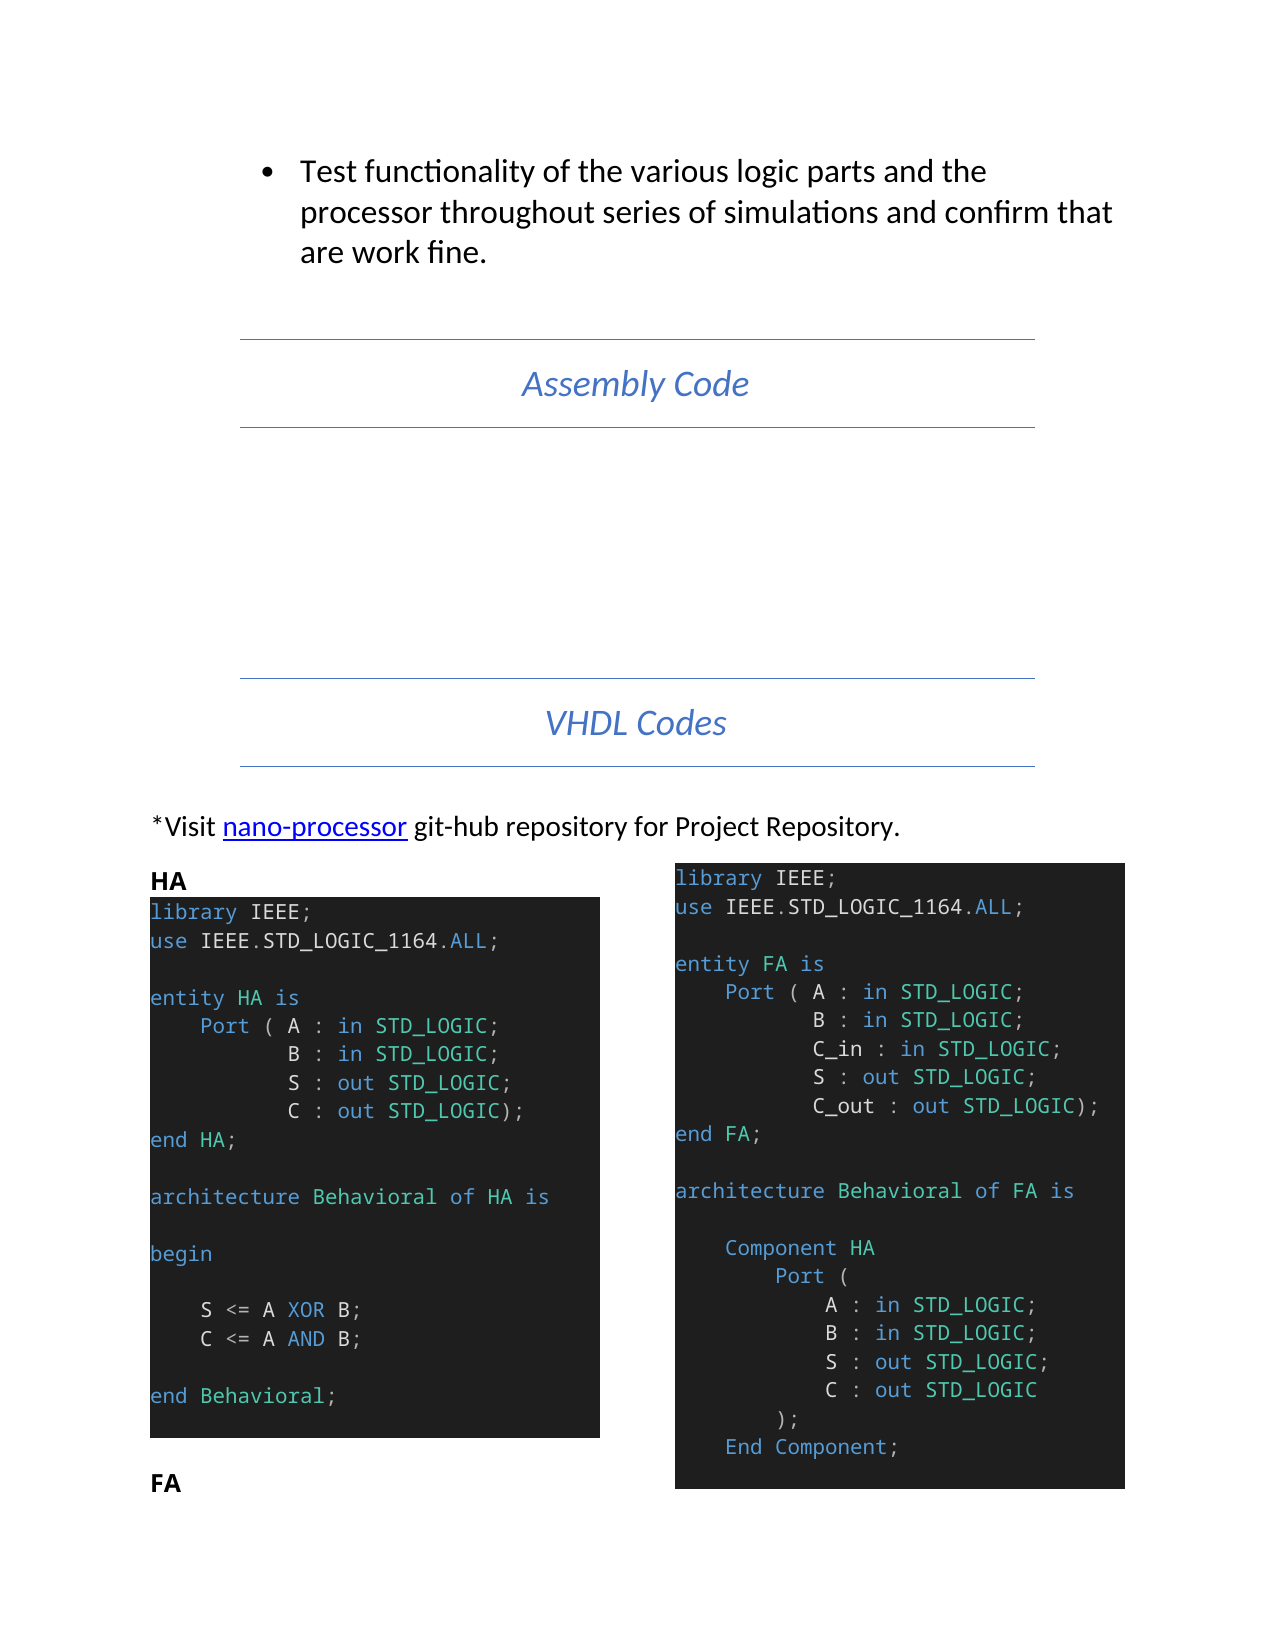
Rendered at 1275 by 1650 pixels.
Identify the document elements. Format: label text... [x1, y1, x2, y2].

text C_in : in STD_LOGIC; [675, 1034, 1125, 1062]
text architecture Behavioral of FA is [675, 1176, 1125, 1204]
text C <= A AND B; [150, 1324, 600, 1352]
text B : in STD_LOGIC; [150, 1039, 600, 1068]
text Port ( [675, 1261, 1125, 1290]
text C : out STD_LOGIC [675, 1375, 1125, 1404]
text entity HA is [150, 983, 600, 1011]
text S : out STD_LOGIC; [675, 1062, 1125, 1091]
text end HA; [150, 1125, 600, 1153]
text use IEEE.STD_LOGIC_1164.ALL; [150, 926, 600, 954]
text architecture Behavioral of HA is [150, 1182, 600, 1210]
text end Behavioral; [150, 1381, 600, 1409]
text B : in STD_LOGIC; [675, 1006, 1125, 1034]
text C_out : out STD_LOGIC); [675, 1091, 1125, 1119]
text VHDL Codes [240, 679, 1035, 766]
text A : in STD_LOGIC; [675, 1290, 1125, 1318]
text *Visit nano-processor git-hub repository for Project Repository. [150, 808, 1125, 844]
text use IEEE.STD_LOGIC_1164.ALL; [675, 892, 1125, 920]
text End Component; [675, 1432, 1125, 1461]
text Assembly Code [240, 340, 1035, 427]
text S : out STD_LOGIC; [675, 1347, 1125, 1375]
text S <= A XOR B; [150, 1296, 600, 1324]
text HA [150, 863, 600, 897]
text B : in STD_LOGIC; [675, 1318, 1125, 1347]
text FA [150, 1466, 600, 1500]
text library IEEE; [150, 897, 600, 926]
text Port ( A : in STD_LOGIC; [150, 1011, 600, 1039]
text Port ( A : in STD_LOGIC; [675, 977, 1125, 1006]
text C : out STD_LOGIC); [150, 1096, 600, 1125]
text begin [150, 1239, 600, 1267]
text ); [675, 1404, 1125, 1432]
text entity FA is [675, 949, 1125, 977]
text end FA; [675, 1119, 1125, 1148]
text Component HA [675, 1233, 1125, 1261]
text library IEEE; [675, 863, 1125, 892]
list Test functionality of the various logic parts and the processor throughout series of simulations and confirm that are work fine. [262, 150, 1125, 272]
text S : out STD_LOGIC; [150, 1068, 600, 1096]
